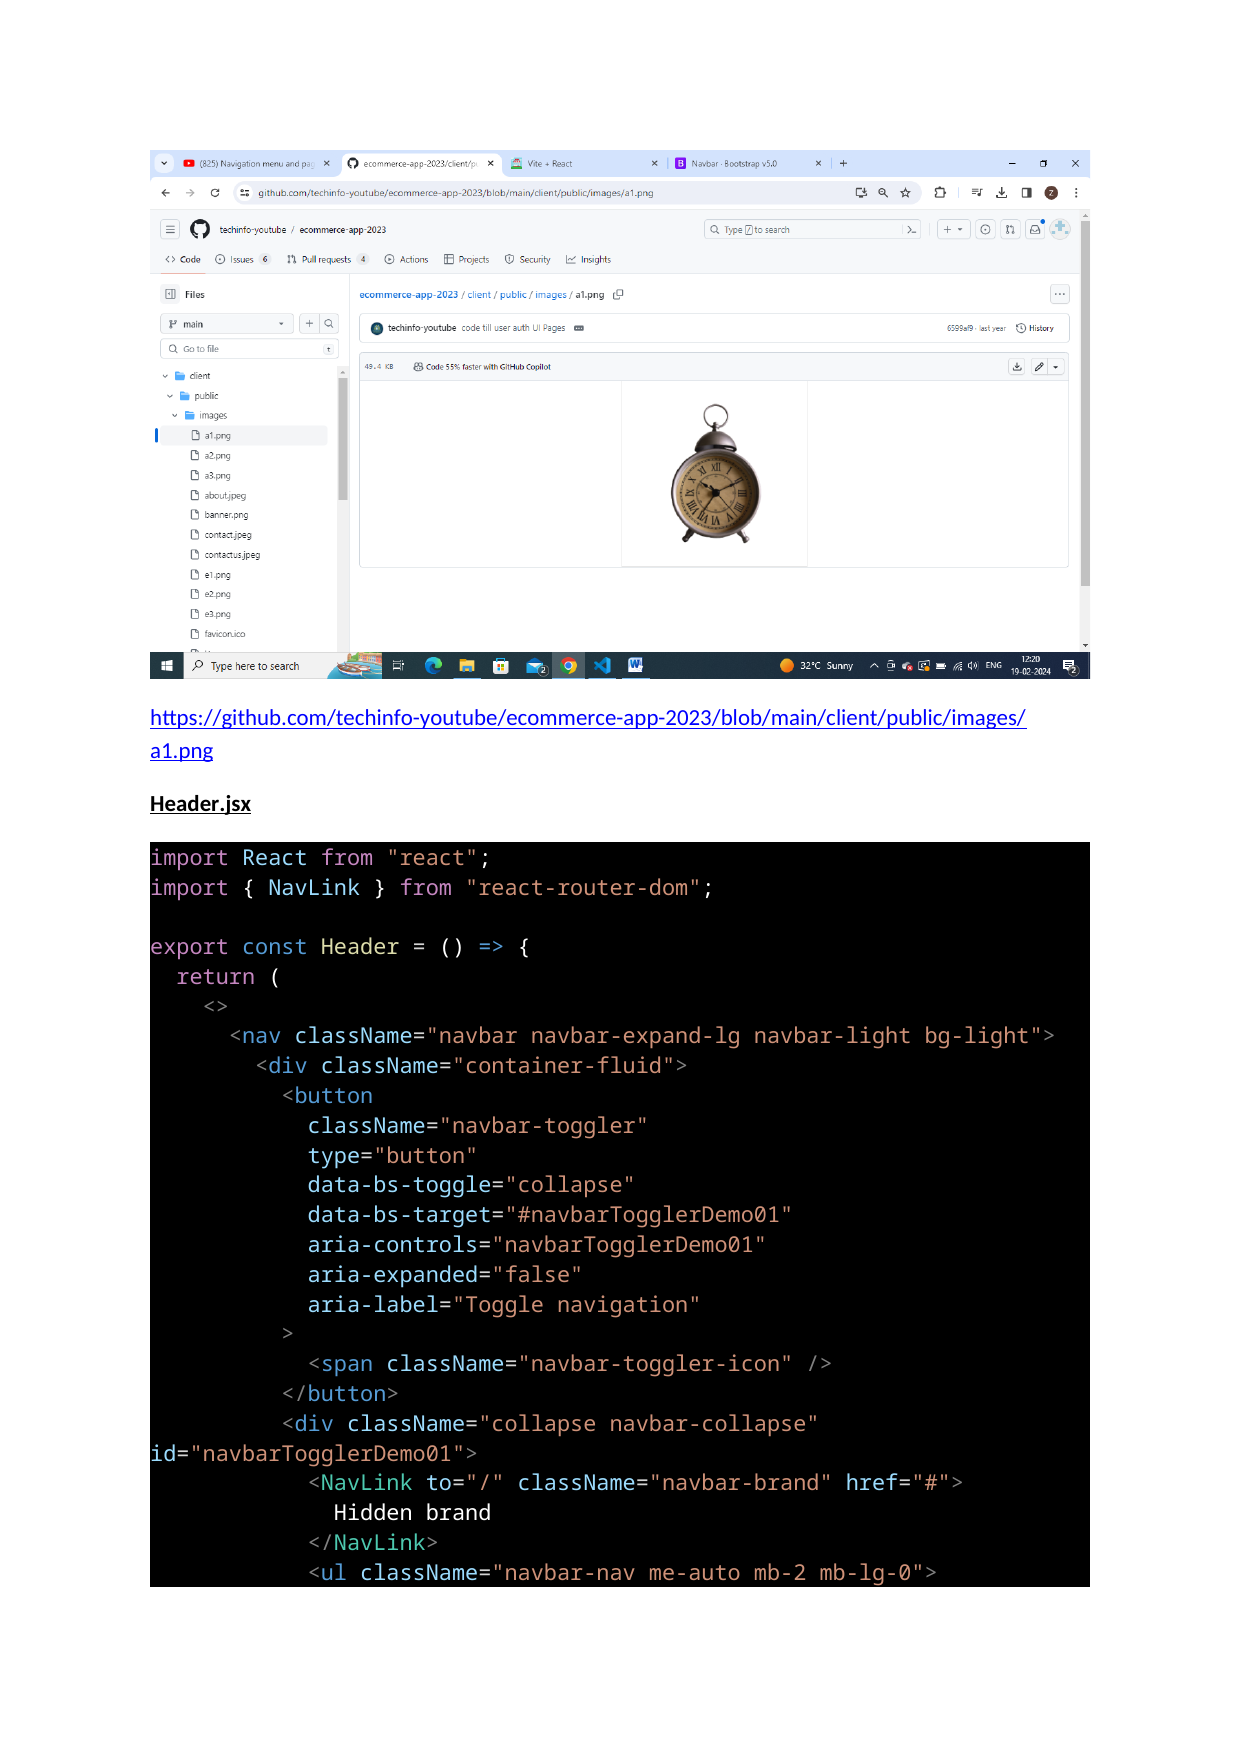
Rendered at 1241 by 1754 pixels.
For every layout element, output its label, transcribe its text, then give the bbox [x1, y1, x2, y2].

text </NavLink> [150, 1527, 1090, 1557]
text <nav className="navbar navbar-expand-lg navbar-light bg-light"> [150, 1021, 1090, 1050]
text aria-expanded="false" [150, 1259, 1090, 1289]
text Header.jsx [150, 789, 1090, 817]
picture [150, 150, 1091, 679]
text <button [150, 1080, 1090, 1110]
text type="button" [150, 1140, 1090, 1169]
text data-bs-target="#navbarTogglerDemo01" [150, 1199, 1090, 1229]
text aria-label="Toggle navigation" [150, 1289, 1090, 1318]
text <div className="collapse navbar-collapse" id="navbarTogglerDemo01"> [150, 1408, 1090, 1467]
text import React from "react"; [150, 842, 1090, 872]
text className="navbar-toggler" [150, 1110, 1090, 1140]
text data-bs-toggle="collapse" [150, 1169, 1090, 1199]
text Hidden brand [150, 1497, 1090, 1527]
text <span className="navbar-toggler-icon" /> [150, 1348, 1090, 1378]
text return ( [150, 961, 1090, 991]
text </button> [150, 1378, 1090, 1408]
text <ul className="navbar-nav me-auto mb-2 mb-lg-0"> [150, 1557, 1090, 1587]
text > [150, 1318, 1090, 1348]
text https://github.com/techinfo-youtube/ecommerce-app-2023/blob/main/client/public/images/a1.png [150, 703, 1090, 764]
text export const Header = () => { [150, 931, 1090, 961]
text <> [150, 991, 1090, 1021]
text import { NavLink } from "react-router-dom"; [150, 872, 1090, 901]
text <div className="container-fluid"> [150, 1050, 1090, 1080]
text <NavLink to="/" className="navbar-brand" href="#"> [150, 1467, 1090, 1497]
text aria-controls="navbarTogglerDemo01" [150, 1229, 1090, 1259]
